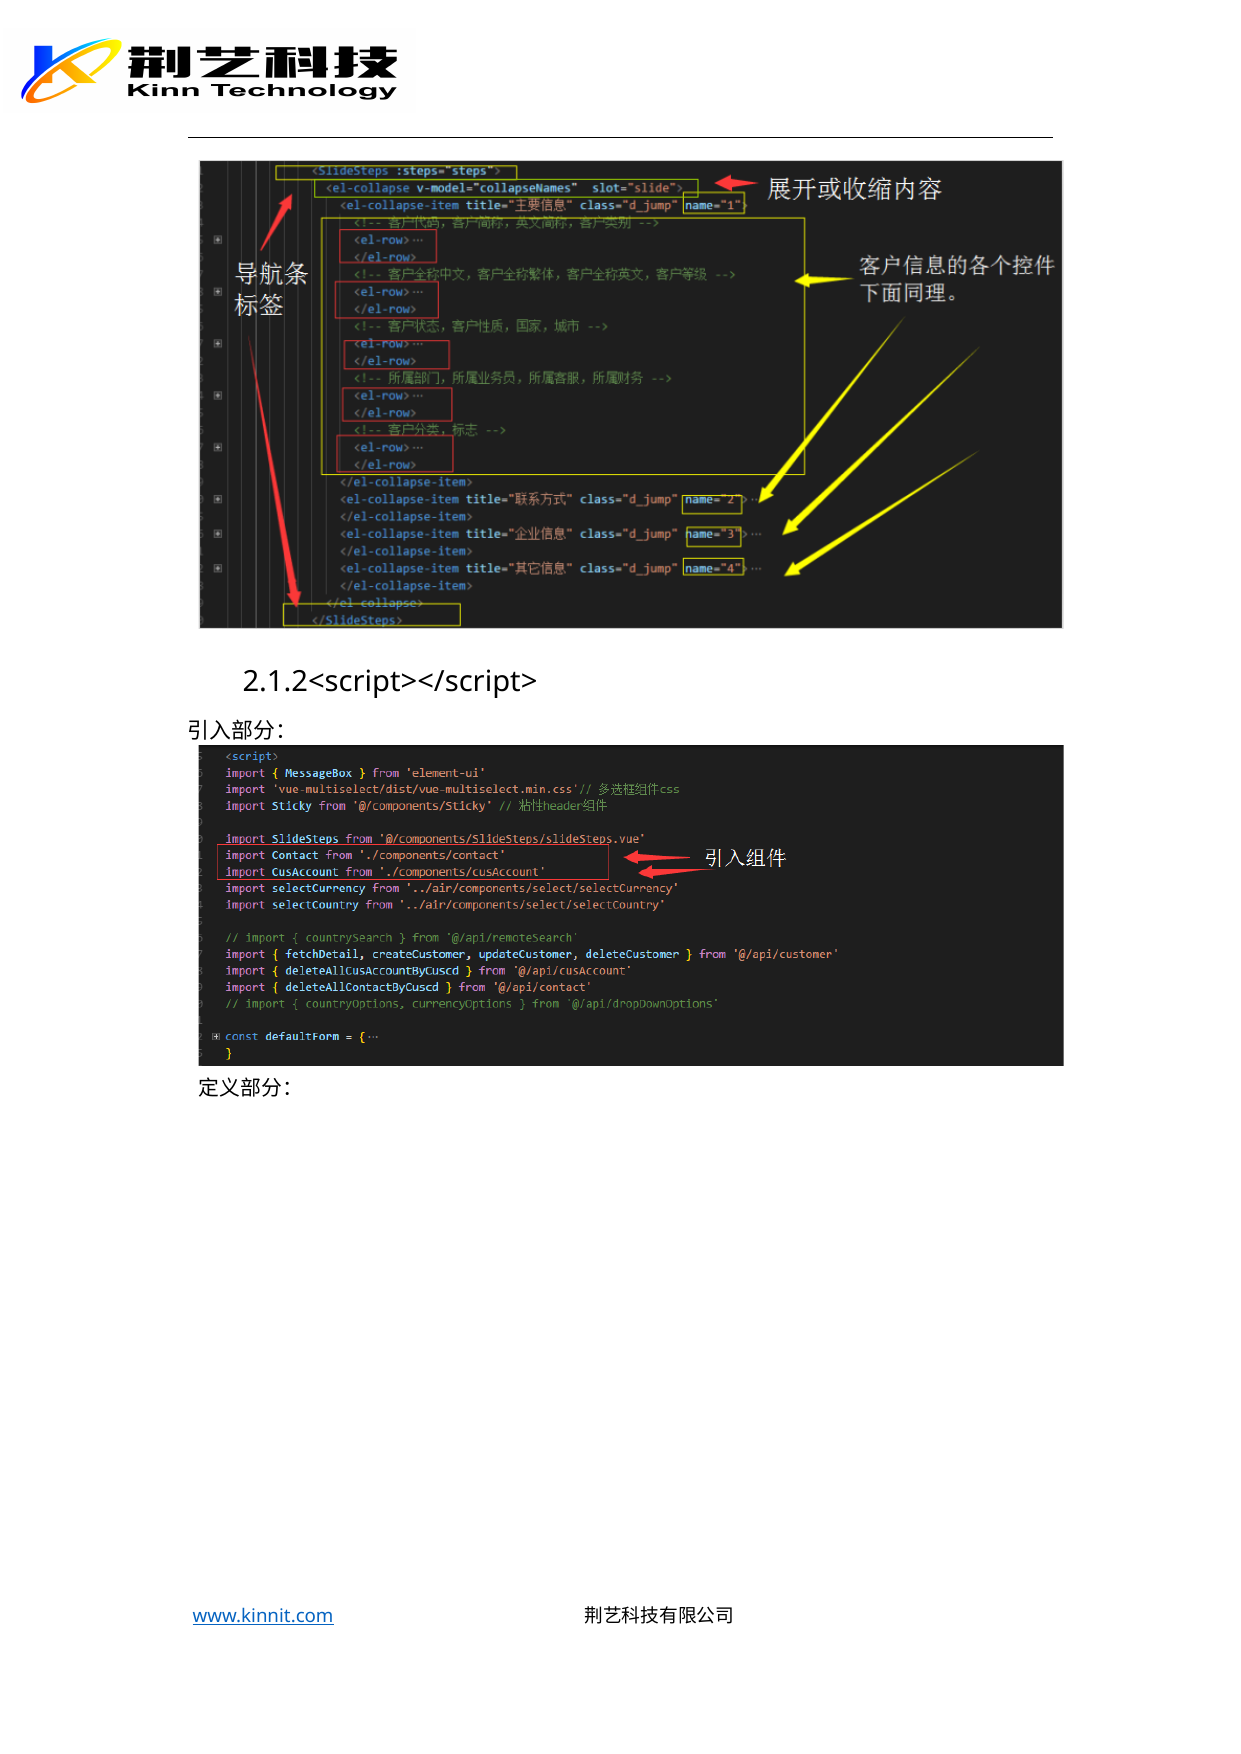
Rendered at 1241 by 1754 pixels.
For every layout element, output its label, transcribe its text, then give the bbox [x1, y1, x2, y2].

text 引入部分： [187, 713, 1053, 745]
text 2.1.2<script></script> [198, 648, 1053, 713]
picture [198, 745, 1064, 1066]
picture [2, 28, 416, 113]
text 定义部分： [198, 1070, 1053, 1103]
picture [198, 160, 1064, 629]
